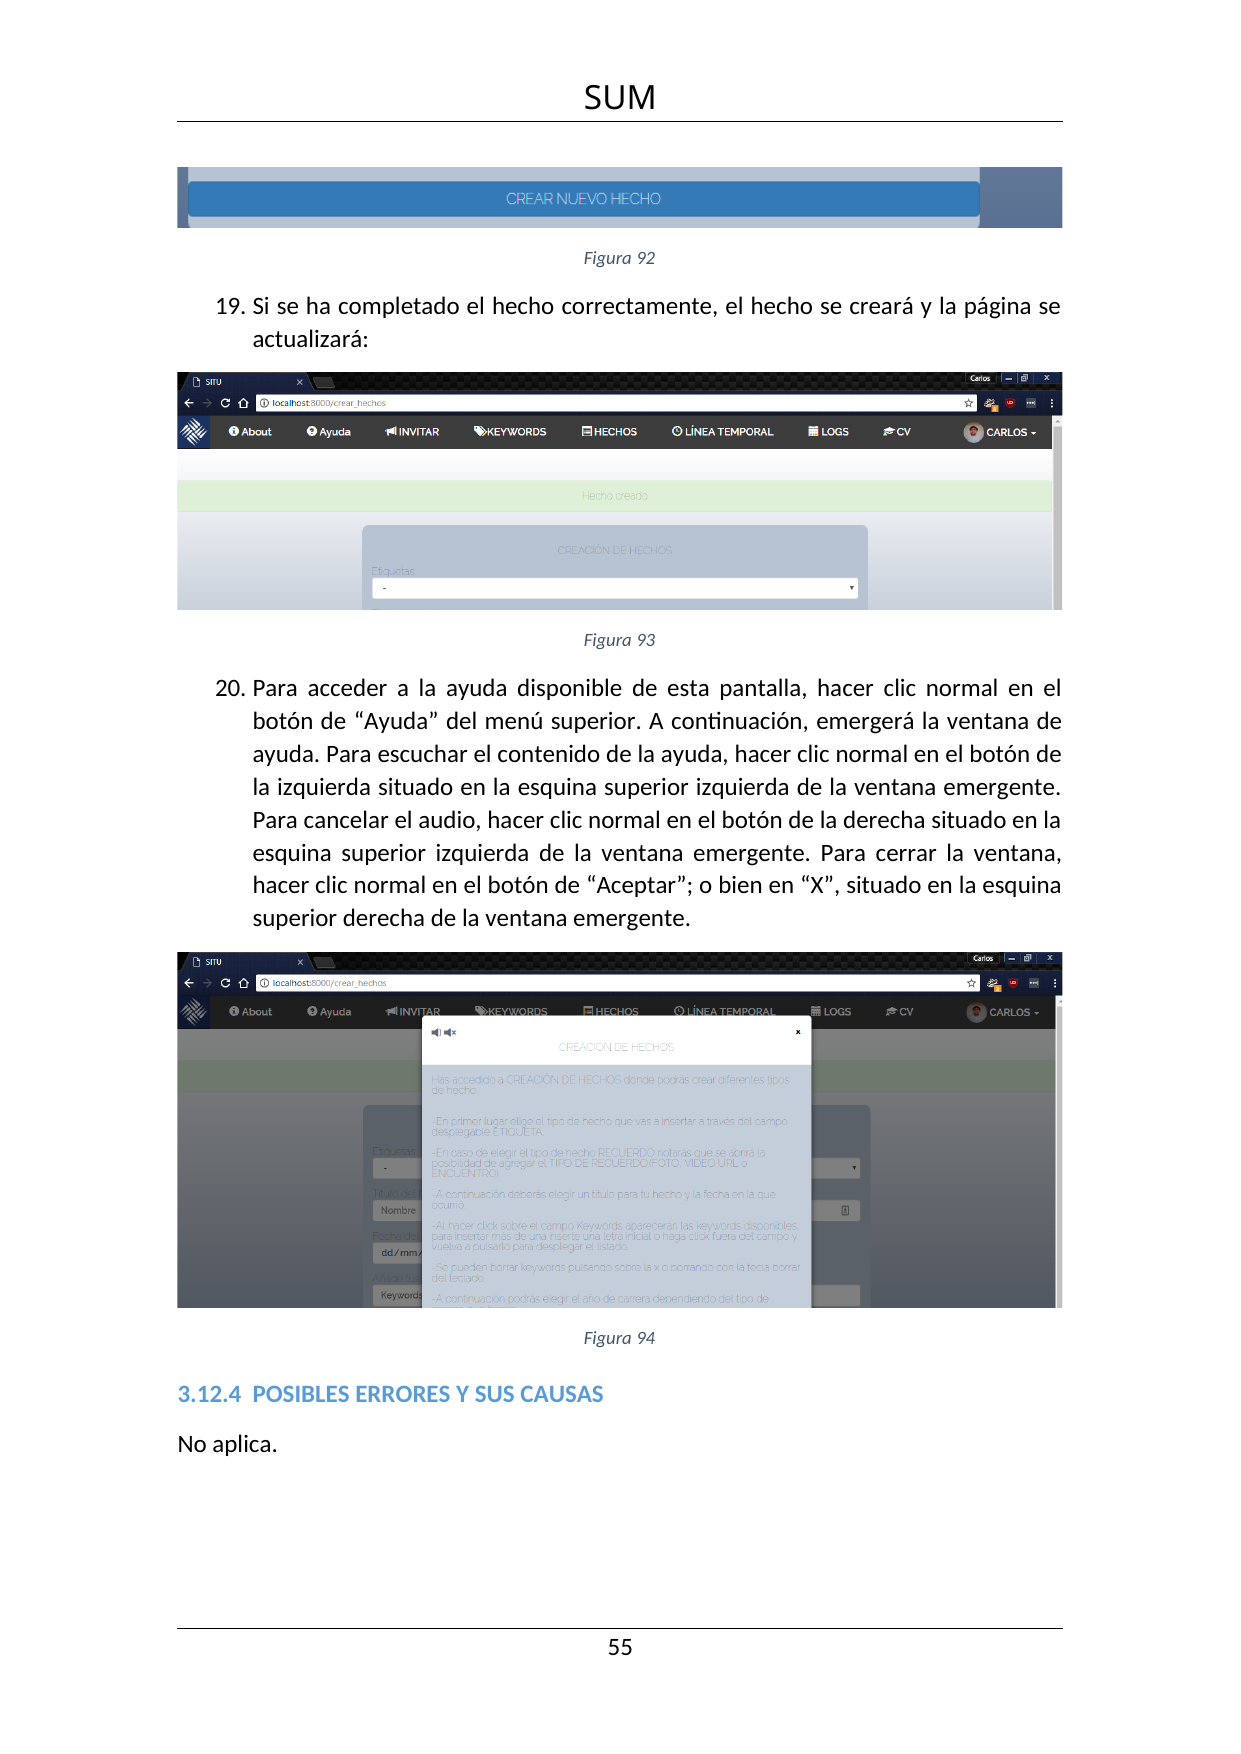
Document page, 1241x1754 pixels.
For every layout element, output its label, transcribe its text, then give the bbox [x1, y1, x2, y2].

text No aplica. [177, 1428, 1063, 1458]
picture [177, 167, 1063, 228]
list Para acceder a la ayuda disponible de esta pantalla, hacer clic normal en el botón de “Ayuda” del menú superior. A continuación, emergerá la ventana de ayuda. Para escuchar el contenido de la ayuda, hacer clic normal en el botón de la izquierda situado en la esquina superior izquierda de la ventana emergente. Para cancelar el audio, hacer clic normal en el botón de la derecha situado en la esquina superior izquierda de la ventana emergente. Para cerrar la ventana, hacer clic normal en el botón de “Aceptar”; o bien en “X”, situado en la esquina superior derecha de la ventana emergente. [215, 672, 1063, 933]
text Figura 93 [177, 628, 1063, 651]
text Figura 94 [177, 1326, 1063, 1349]
text Figura 92 [177, 247, 1063, 269]
picture [177, 372, 1063, 610]
picture [177, 952, 1063, 1308]
list Si se ha completado el hecho correctamente, el hecho se creará y la página se actualizará: [215, 290, 1063, 354]
subtitle Posibles errores y sus causas [177, 1378, 1063, 1409]
